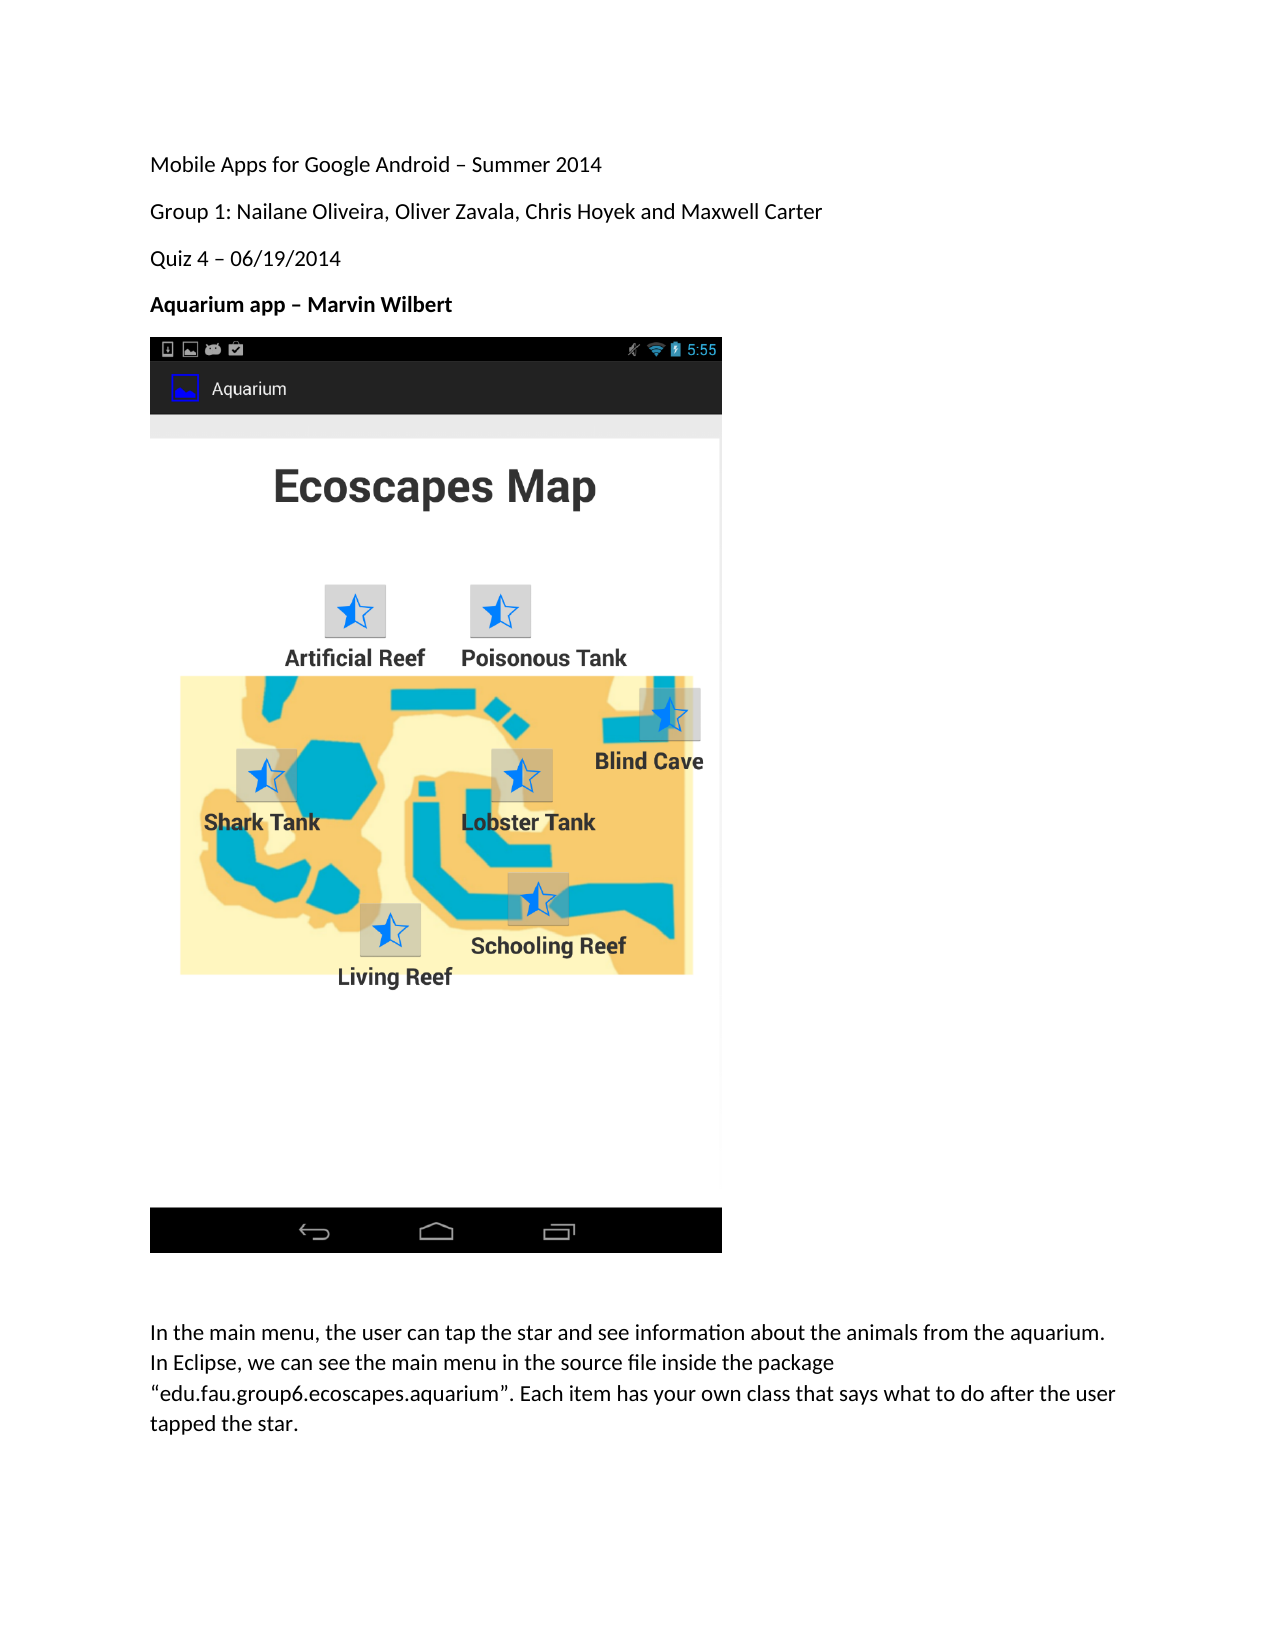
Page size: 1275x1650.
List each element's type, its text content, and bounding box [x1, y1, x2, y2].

text In the main menu, the user can tap the star and see information about the animals from the aquarium. In Eclipse, we can see the main menu in the source file inside the package “edu.fau.group6.ecoscapes.aquarium”. Each item has your own class that says what to do after the user tapped the star. [150, 1318, 1125, 1437]
text Group 1: Nailane Oliveira, Oliver Zavala, Chris Hoyek and Maxwell Carter [150, 197, 1125, 225]
text Aquarium app – Marvin Wilbert [150, 291, 1125, 319]
text Quiz 4 – 06/19/2014 [150, 244, 1125, 272]
picture [150, 337, 722, 1253]
text Mobile Apps for Google Android – Summer 2014 [150, 150, 1125, 178]
